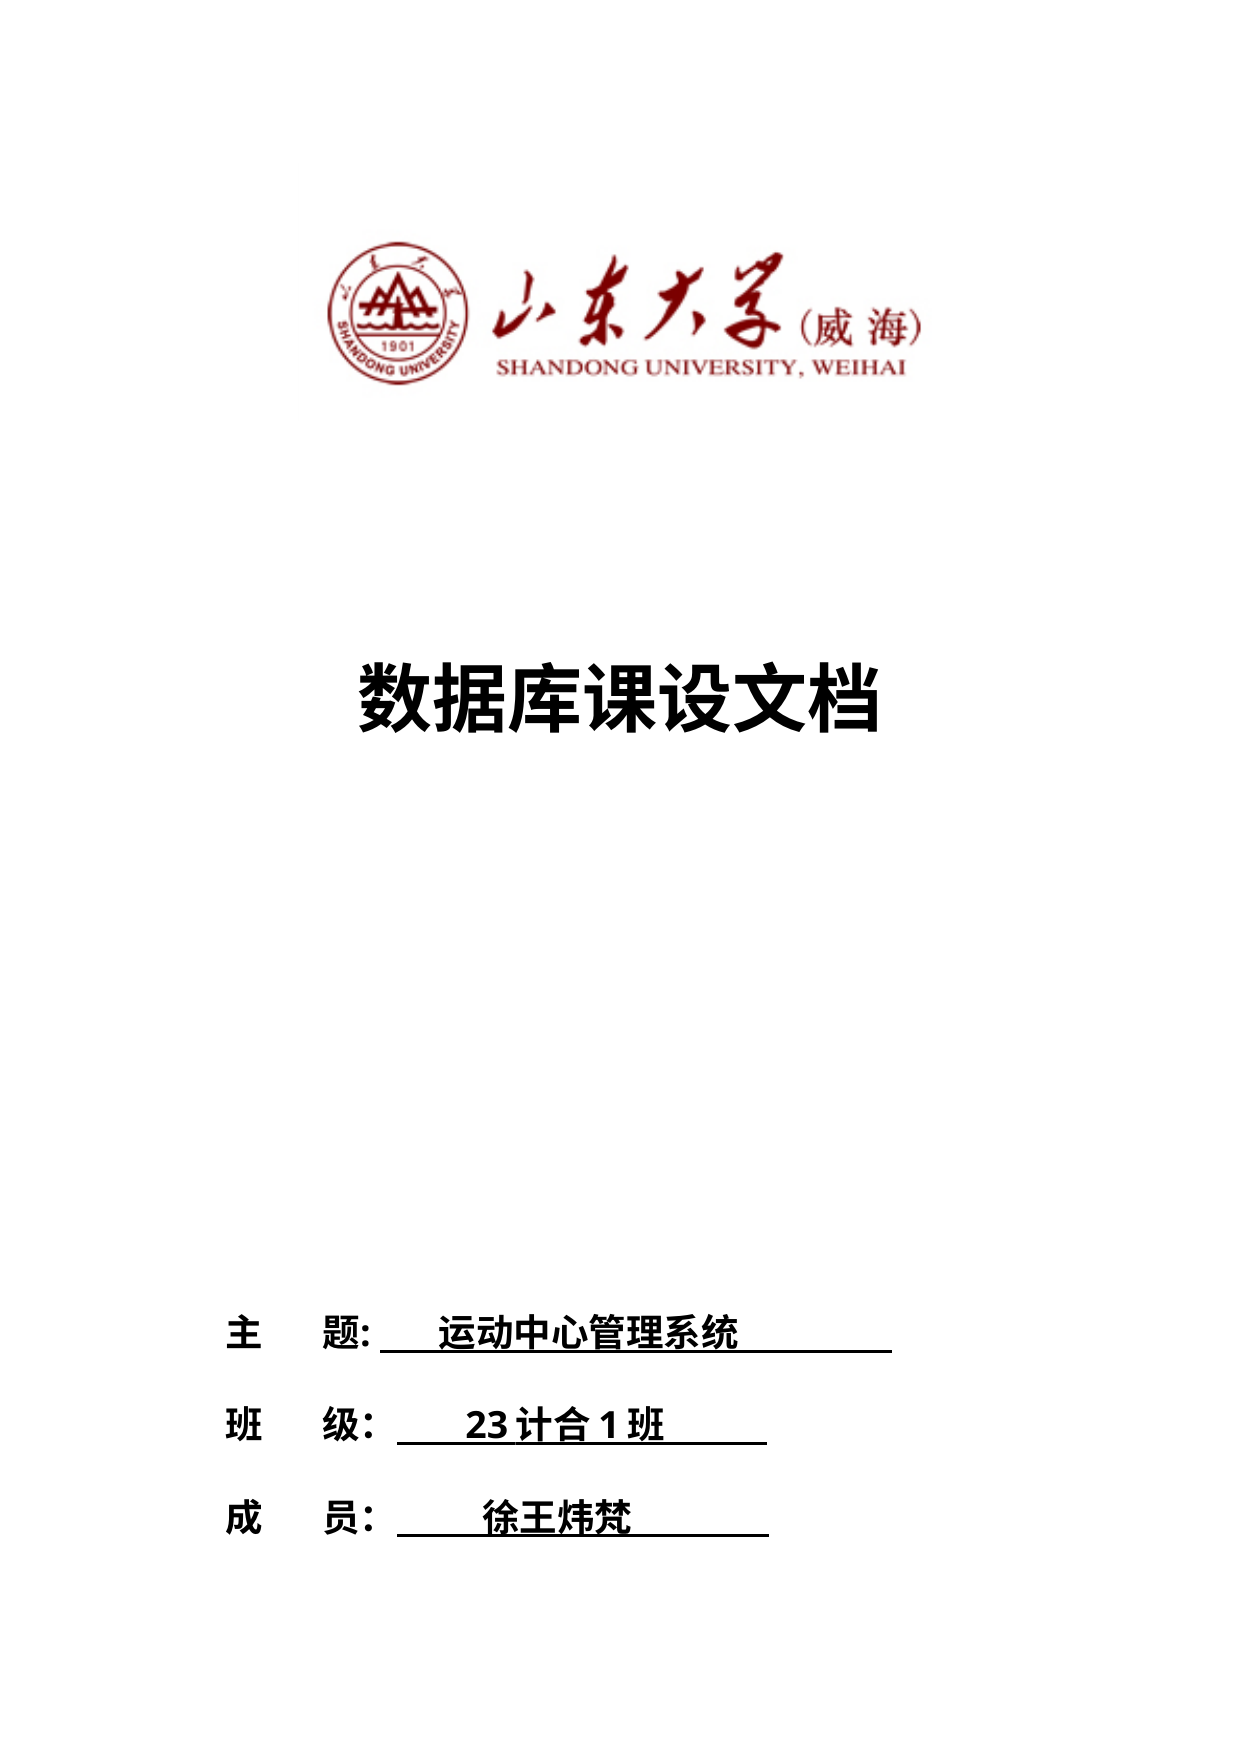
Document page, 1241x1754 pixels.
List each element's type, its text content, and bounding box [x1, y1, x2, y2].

text 成 员： 徐王炜梵 [187, 1482, 1009, 1547]
picture [297, 163, 943, 421]
text 数据库课设文档 [187, 628, 1053, 758]
text 主 题: 运动中心管理系统 [187, 1298, 1009, 1363]
text 班 级： 23计合1班 [187, 1390, 1009, 1455]
